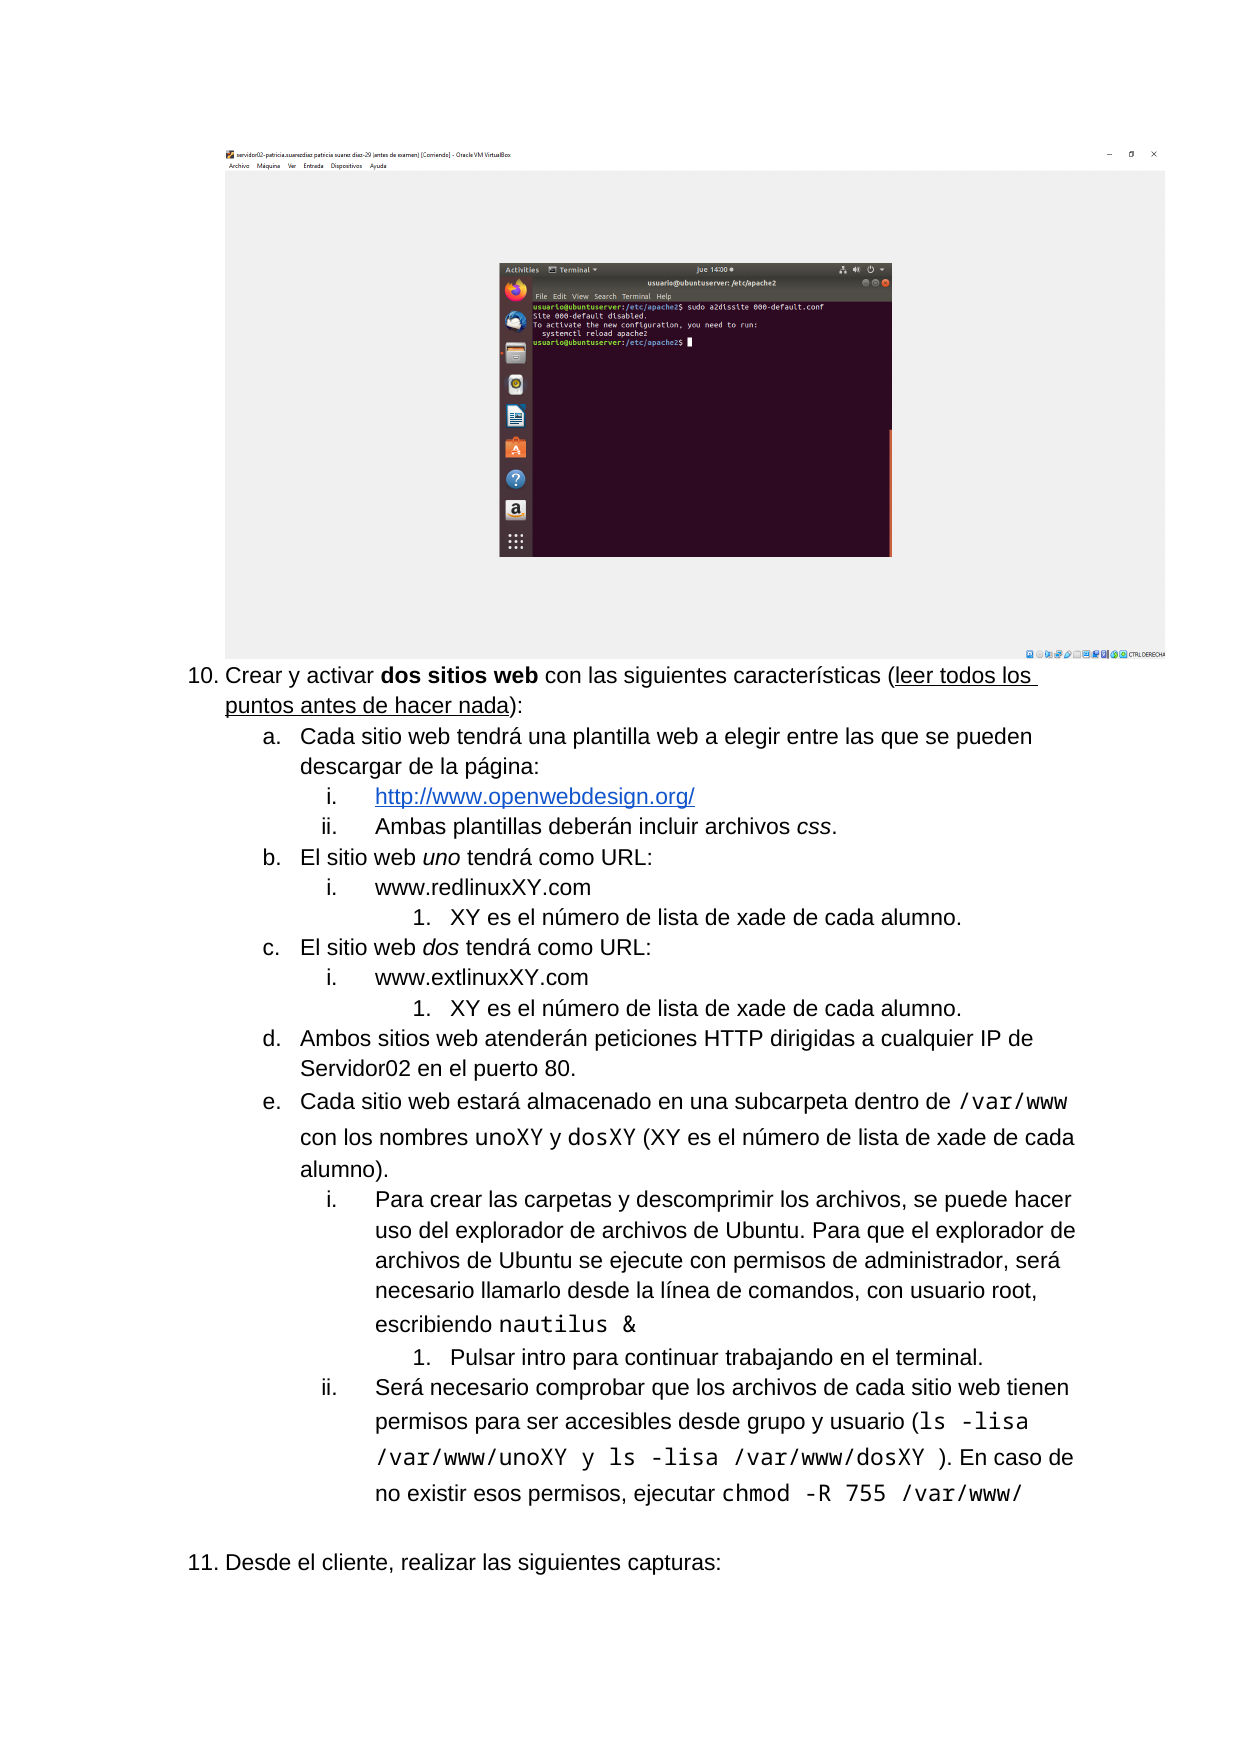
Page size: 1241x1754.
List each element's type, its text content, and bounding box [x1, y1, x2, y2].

list El sitio web dos tendrá como URL: [262, 934, 1090, 960]
list Cada sitio web tendrá una plantilla web a elegir entre las que se pueden descargar de la página: [262, 723, 1090, 779]
list Cada sitio web estará almacenado en una subcarpeta dentro de /var/www con los nombres unoXY y dosXY (XY es el número de lista de xade de cada alumno). [262, 1085, 1090, 1182]
list www.redlinuxXY.com [337, 874, 1090, 900]
list El sitio web uno tendrá como URL: [262, 843, 1090, 870]
list Crear y activar dos sitios web con las siguientes características (leer todos los puntos antes de hacer nada): [187, 662, 1090, 719]
list Desde el cliente, realizar las siguientes capturas: [187, 1549, 1090, 1575]
list http://www.openwebdesign.org/ [337, 783, 1090, 809]
list Ambas plantillas deberán incluir archivos css. [337, 813, 1090, 839]
list Para crear las carpetas y descomprimir los archivos, se puede hacer uso del explorador de archivos de Ubuntu. Para que el explorador de archivos de Ubuntu se ejecute con permisos de administrador, será necesario llamarlo desde la línea de comandos, con usuario root, escribiendo nautilus & [337, 1186, 1090, 1339]
list XY es el número de lista de xade de cada alumno. [412, 904, 1090, 930]
list XY es el número de lista de xade de cada alumno. [412, 994, 1090, 1021]
list Pulsar intro para continuar trabajando en el terminal. [412, 1344, 1090, 1370]
list Será necesario comprobar que los archivos de cada sitio web tienen permisos para ser accesibles desde grupo y usuario (ls -lisa /var/www/unoXY y ls -lisa /var/www/dosXY ). En caso de no existir esos permisos, ejecutar chmod -R 755 /var/www/ [337, 1374, 1090, 1508]
list Ambos sitios web atenderán peticiones HTTP dirigidas a cualquier IP de Servidor02 en el puerto 80. [262, 1025, 1090, 1081]
list www.extlinuxXY.com [337, 964, 1090, 991]
picture [225, 150, 1166, 659]
